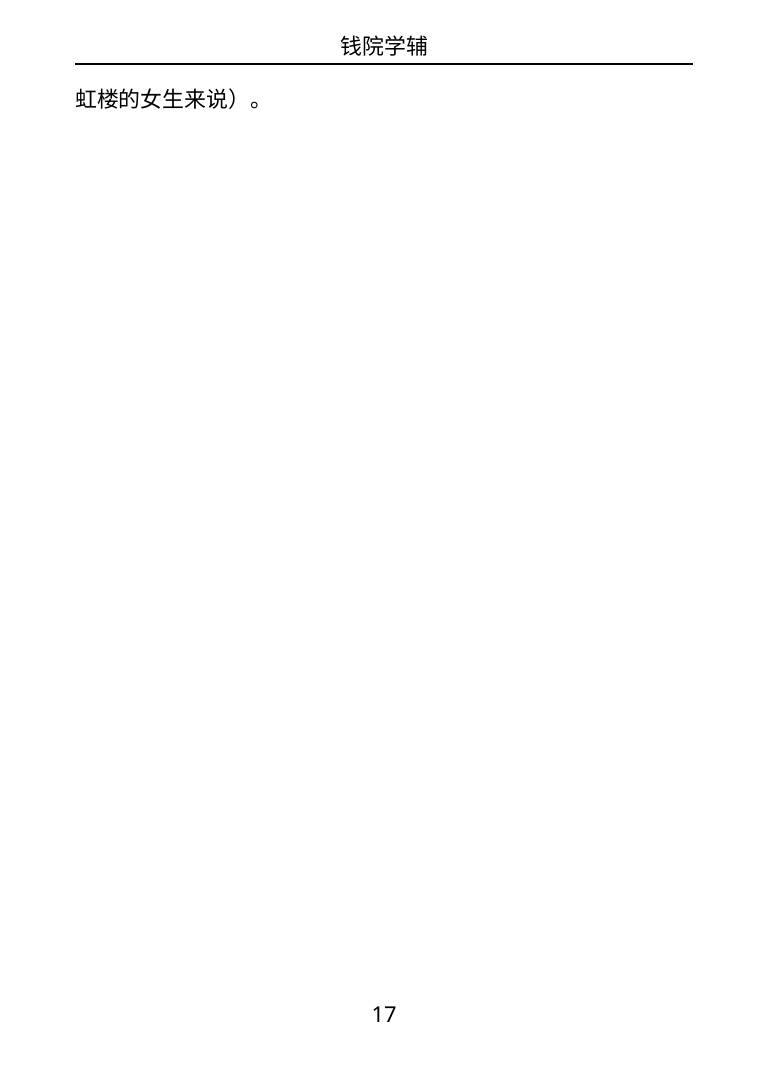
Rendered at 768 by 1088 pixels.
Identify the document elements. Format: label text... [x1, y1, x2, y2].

text 水量大、温度合适、空间大、女生专用，离宿舍近（对彩虹楼的女生来说）。 [75, 82, 693, 114]
